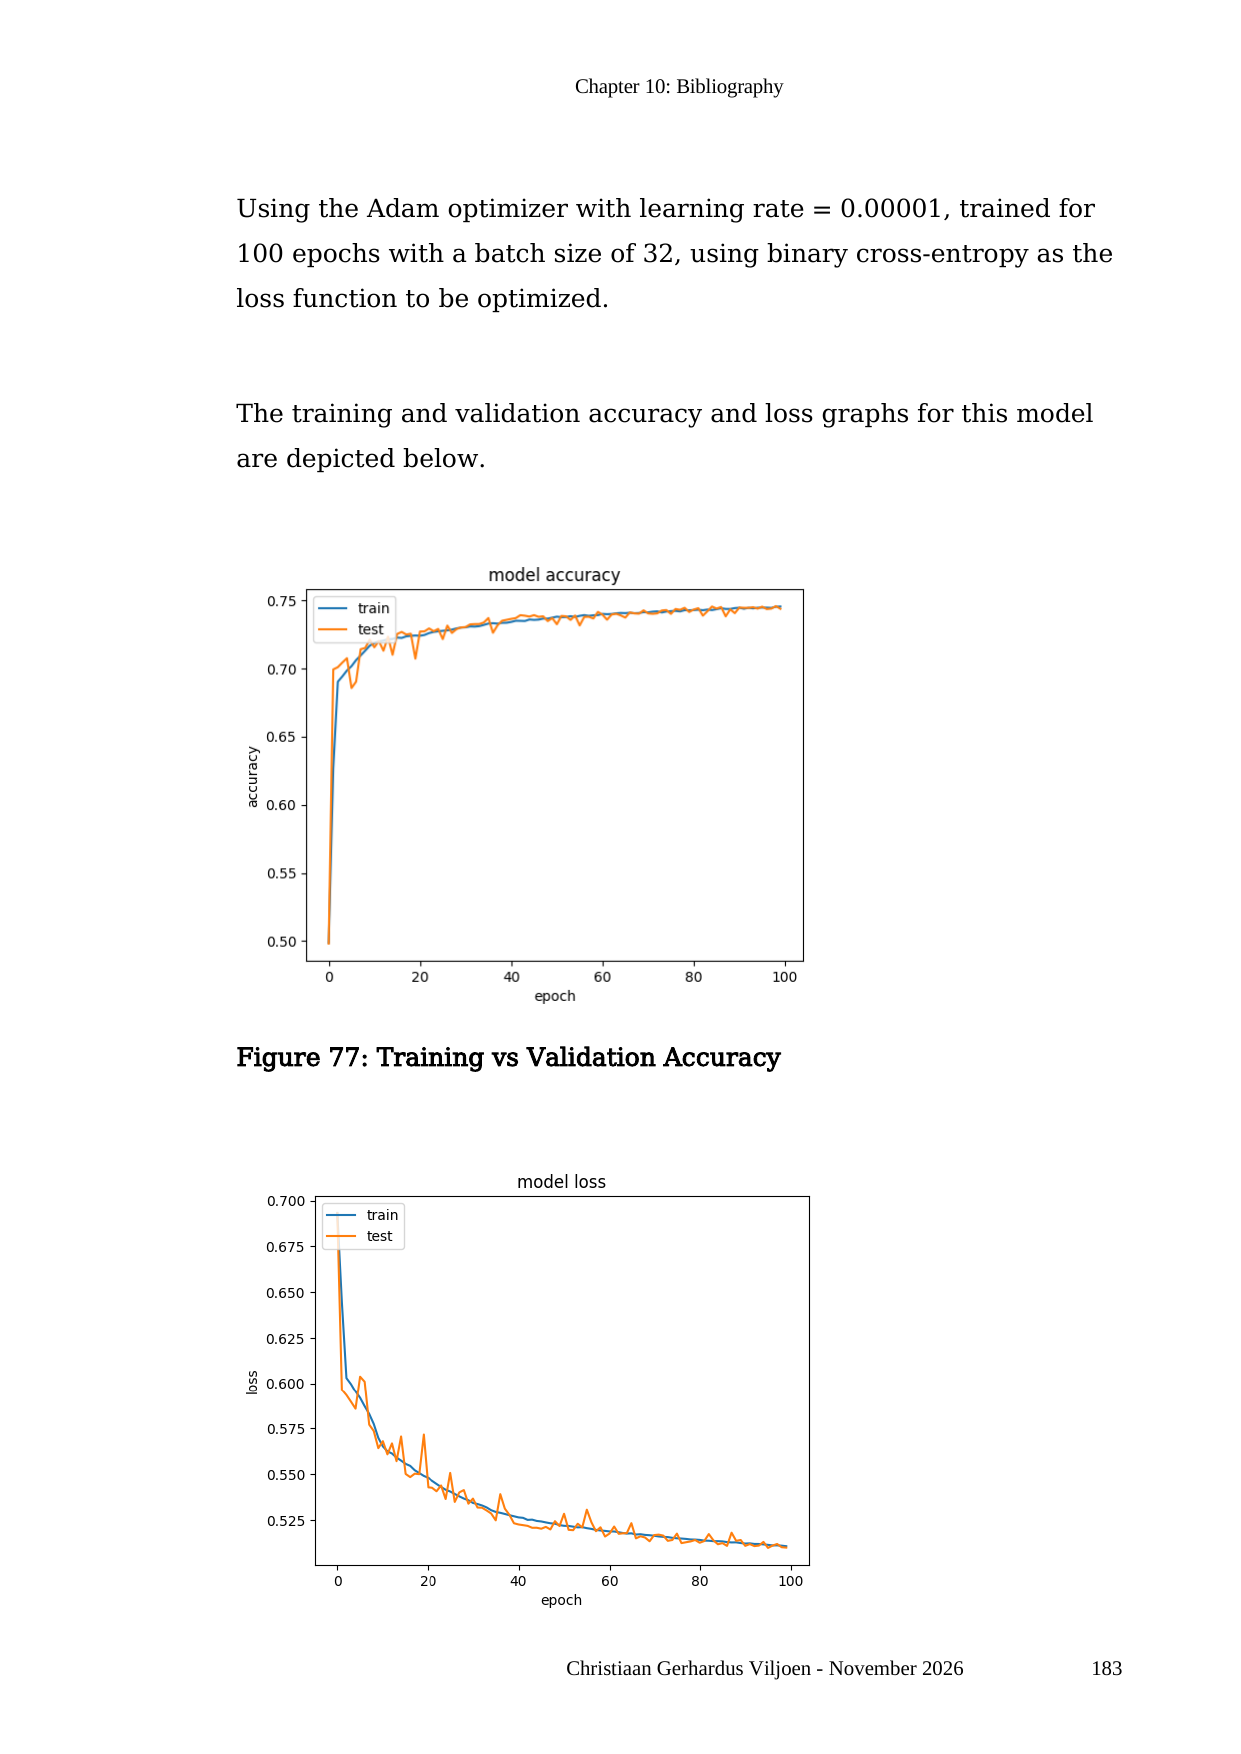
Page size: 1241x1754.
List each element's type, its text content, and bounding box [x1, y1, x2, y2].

text The training and validation accuracy and loss graphs for this model are depicted below. [236, 398, 1122, 473]
text Figure : Training vs Validation Accuracy [236, 1041, 1122, 1071]
picture [236, 557, 816, 1014]
text Using the Adam optimizer with learning rate = 0.00001, trained for 100 epochs with a batch size of 32, using binary cross-entropy as the loss function to be optimized. [236, 193, 1122, 313]
picture [236, 1164, 821, 1617]
